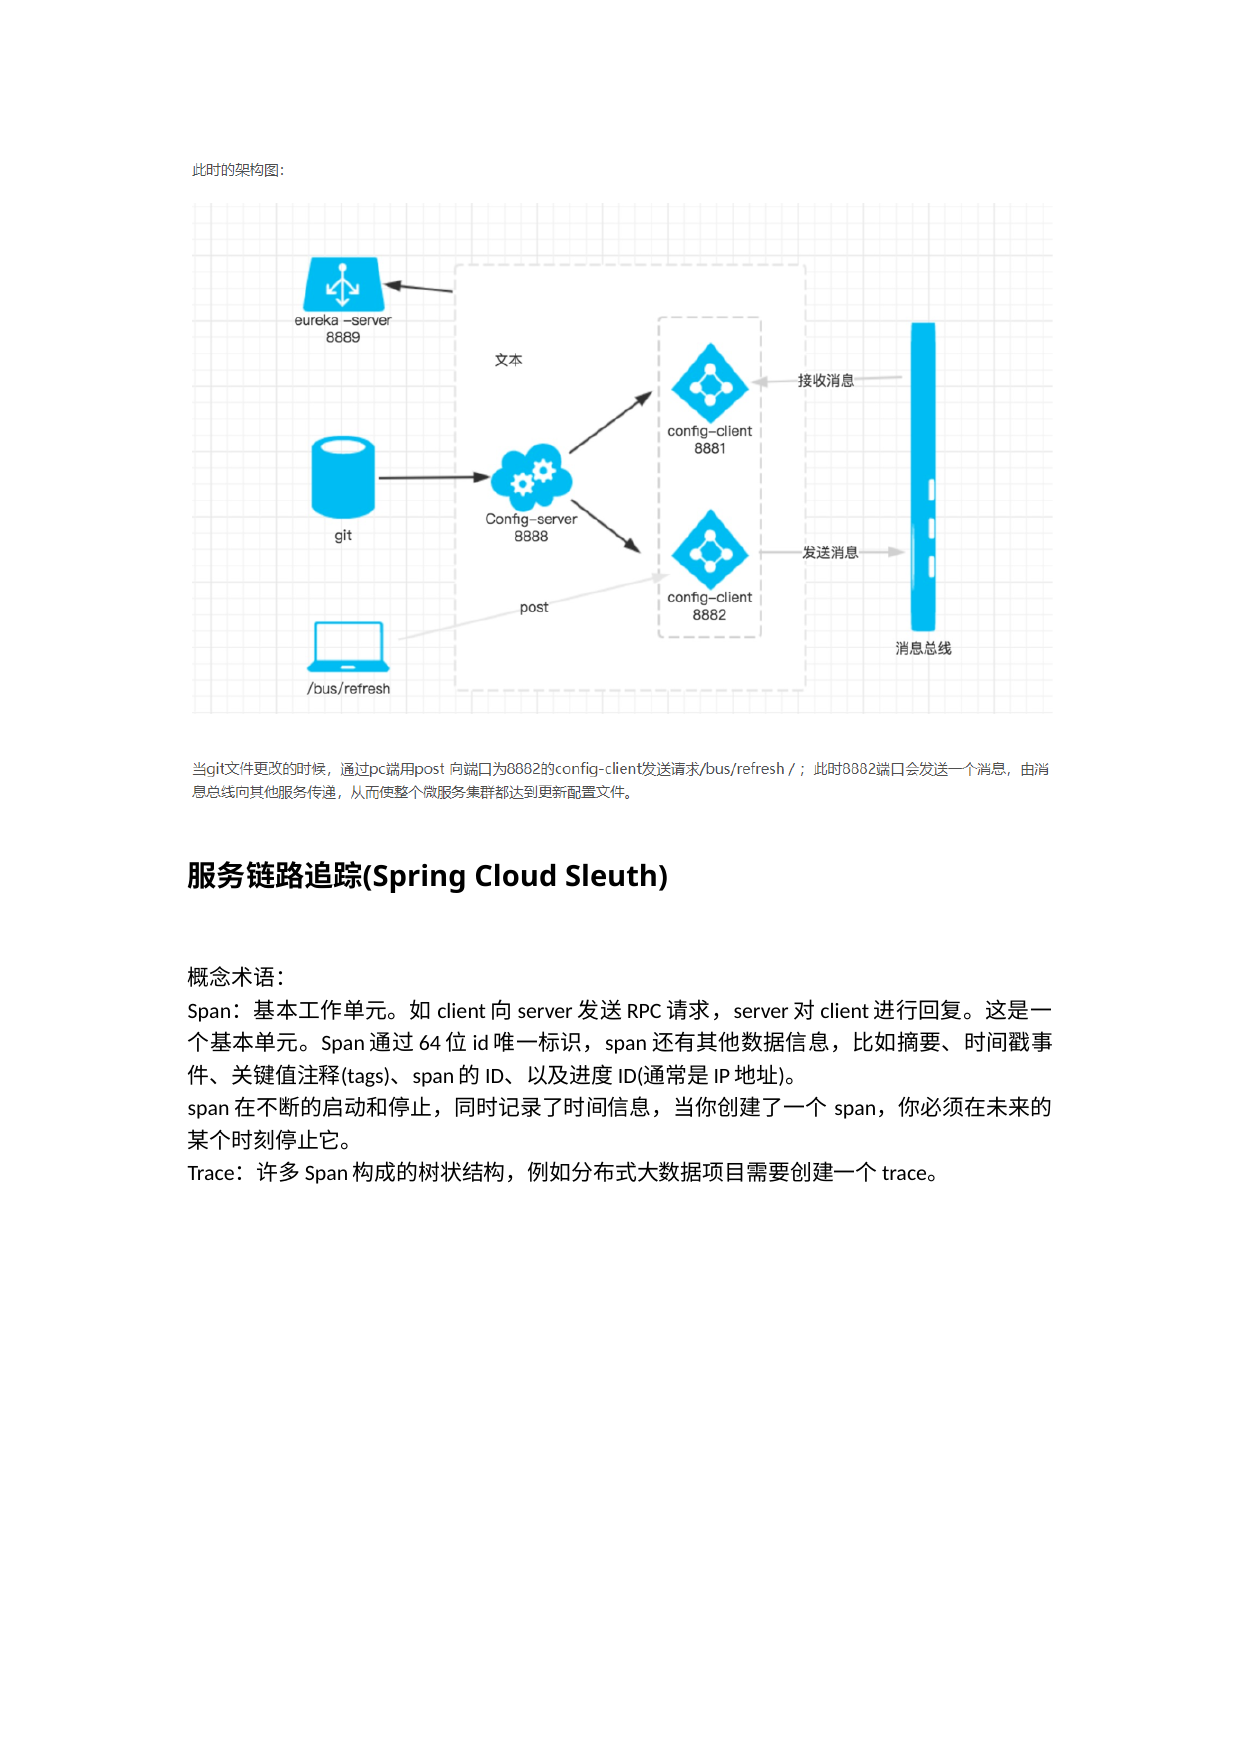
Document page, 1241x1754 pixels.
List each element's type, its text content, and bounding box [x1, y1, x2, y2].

text Trace：许多Span构成的树状结构，例如分布式大数据项目需要创建一个trace。 [187, 1155, 1053, 1187]
text 概念术语： [187, 960, 1053, 992]
text Span：基本工作单元。如client向server发送RPC请求，server对client进行回复。这是一个基本单元。Span通过64位id唯一标识，span还有其他数据信息，比如摘要、时间戳事件、关键值注释(tags)、span的ID、以及进度ID(通常是IP地址)。 [187, 992, 1053, 1090]
subtitle 服务链路追踪(Spring Cloud Sleuth) [187, 841, 1053, 906]
text span在不断的启动和停止，同时记录了时间信息，当你创建了一个span，你必须在未来的某个时刻停止它。 [187, 1090, 1053, 1155]
picture [187, 162, 1053, 804]
